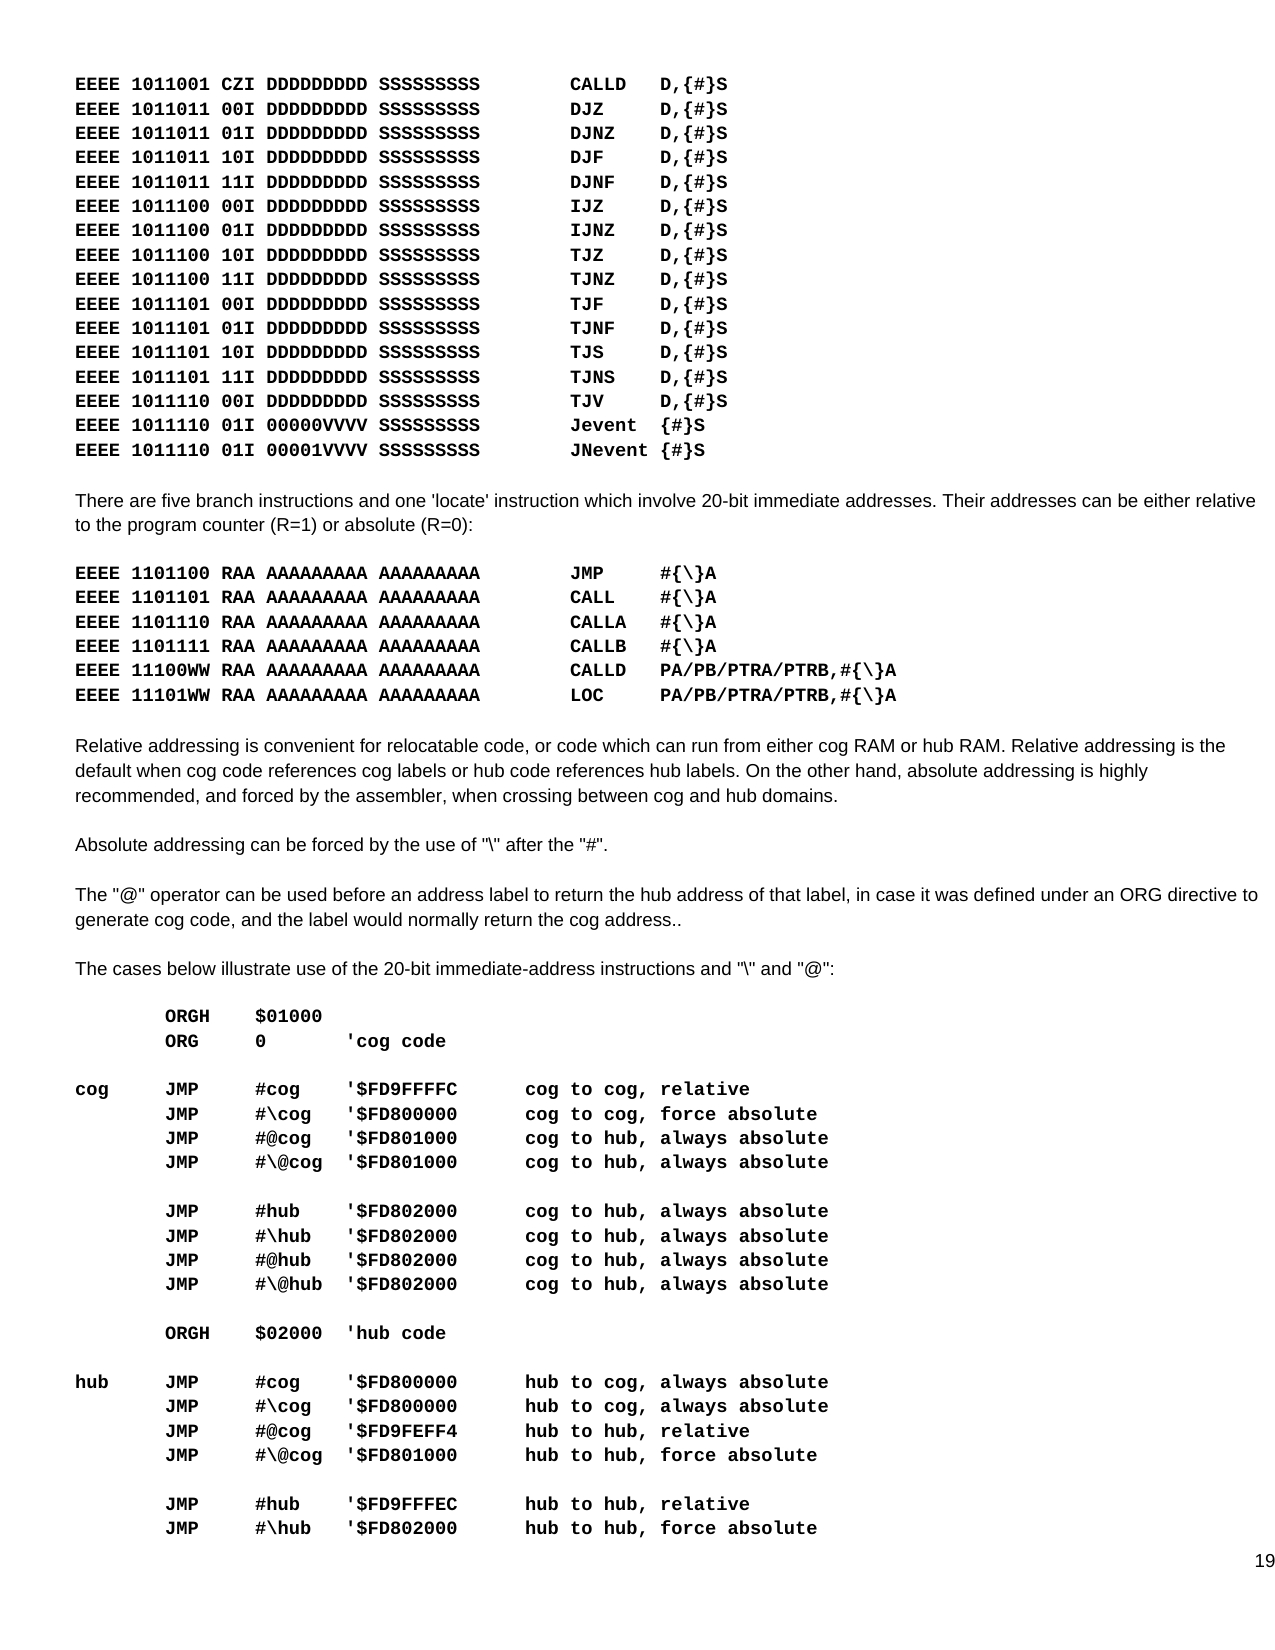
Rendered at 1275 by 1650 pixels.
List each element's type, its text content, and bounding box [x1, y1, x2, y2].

text JMP #\@cog '$FD801000 cog to hub, always absolute [75, 1153, 1275, 1174]
text EEEE 1011100 01I DDDDDDDDD SSSSSSSSS IJNZ D,{#}S [75, 221, 1275, 242]
text EEEE 1011011 00I DDDDDDDDD SSSSSSSSS DJZ D,{#}S [75, 99, 1275, 121]
text JMP #\@hub '$FD802000 cog to hub, always absolute [75, 1275, 1275, 1296]
text EEEE 1101101 RAA AAAAAAAAA AAAAAAAAA CALL #{\}A [75, 588, 1275, 609]
text EEEE 1101111 RAA AAAAAAAAA AAAAAAAAA CALLB #{\}A [75, 637, 1275, 658]
text EEEE 1011100 10I DDDDDDDDD SSSSSSSSS TJZ D,{#}S [75, 246, 1275, 267]
text EEEE 1011110 00I DDDDDDDDD SSSSSSSSS TJV D,{#}S [75, 392, 1275, 413]
text EEEE 1011110 01I 00001VVVV SSSSSSSSS JNevent {#}S [75, 441, 1275, 462]
text EEEE 11101WW RAA AAAAAAAAA AAAAAAAAA LOC PA/PB/PTRA/PTRB,#{\}A [75, 686, 1275, 707]
text ORG 0 'cog code [75, 1031, 1275, 1053]
text EEEE 1011100 00I DDDDDDDDD SSSSSSSSS IJZ D,{#}S [75, 197, 1275, 218]
text EEEE 11100WW RAA AAAAAAAAA AAAAAAAAA CALLD PA/PB/PTRA/PTRB,#{\}A [75, 661, 1275, 682]
text JMP #@hub '$FD802000 cog to hub, always absolute [75, 1251, 1275, 1272]
text JMP #\cog '$FD800000 hub to cog, always absolute [75, 1397, 1275, 1418]
text JMP #\hub '$FD802000 hub to hub, force absolute [75, 1519, 1275, 1540]
text EEEE 1101110 RAA AAAAAAAAA AAAAAAAAA CALLA #{\}A [75, 612, 1275, 634]
text JMP #\hub '$FD802000 cog to hub, always absolute [75, 1226, 1275, 1248]
text The cases below illustrate use of the 20-bit immediate-address instructions and "\" and "@": [75, 958, 1275, 979]
text ORGH $01000 [75, 1007, 1275, 1028]
text EEEE 1011101 01I DDDDDDDDD SSSSSSSSS TJNF D,{#}S [75, 319, 1275, 340]
text hub JMP #cog '$FD800000 hub to cog, always absolute [75, 1373, 1275, 1394]
text ORGH $02000 'hub code [75, 1324, 1275, 1345]
text JMP #hub '$FD9FFFEC hub to hub, relative [75, 1494, 1275, 1516]
text EEEE 1011101 10I DDDDDDDDD SSSSSSSSS TJS D,{#}S [75, 343, 1275, 364]
text EEEE 1011011 11I DDDDDDDDD SSSSSSSSS DJNF D,{#}S [75, 172, 1275, 194]
text EEEE 1011011 10I DDDDDDDDD SSSSSSSSS DJF D,{#}S [75, 148, 1275, 169]
text JMP #\cog '$FD800000 cog to cog, force absolute [75, 1104, 1275, 1126]
text cog JMP #cog '$FD9FFFFC cog to cog, relative [75, 1080, 1275, 1101]
text EEEE 1101100 RAA AAAAAAAAA AAAAAAAAA JMP #{\}A [75, 564, 1275, 585]
text The "@" operator can be used before an address label to return the hub address of that label, in case it was defined under an ORG directive to generate cog code, and the label would normally return the cog address.. [75, 883, 1275, 930]
text EEEE 1011100 11I DDDDDDDDD SSSSSSSSS TJNZ D,{#}S [75, 270, 1275, 291]
text EEEE 1011001 CZI DDDDDDDDD SSSSSSSSS CALLD D,{#}S [75, 75, 1275, 96]
text JMP #hub '$FD802000 cog to hub, always absolute [75, 1202, 1275, 1223]
text JMP #\@cog '$FD801000 hub to hub, force absolute [75, 1446, 1275, 1467]
text EEEE 1011110 01I 00000VVVV SSSSSSSSS Jevent {#}S [75, 416, 1275, 437]
text EEEE 1011101 11I DDDDDDDDD SSSSSSSSS TJNS D,{#}S [75, 367, 1275, 389]
text There are five branch instructions and one 'locate' instruction which involve 20-bit immediate addresses. Their addresses can be either relative to the program counter (R=1) or absolute (R=0): [75, 489, 1275, 536]
text JMP #@cog '$FD9FEFF4 hub to hub, relative [75, 1421, 1275, 1443]
text Absolute addressing can be forced by the use of "\" after the "#". [75, 834, 1275, 856]
text EEEE 1011011 01I DDDDDDDDD SSSSSSSSS DJNZ D,{#}S [75, 124, 1275, 145]
text JMP #@cog '$FD801000 cog to hub, always absolute [75, 1129, 1275, 1150]
text Relative addressing is convenient for relocatable code, or code which can run from either cog RAM or hub RAM. Relative addressing is the default when cog code references cog labels or hub code references hub labels. On the other hand, absolute addressing is highly recommended, and forced by the assembler, when crossing between cog and hub domains. [75, 735, 1275, 806]
text EEEE 1011101 00I DDDDDDDDD SSSSSSSSS TJF D,{#}S [75, 294, 1275, 316]
